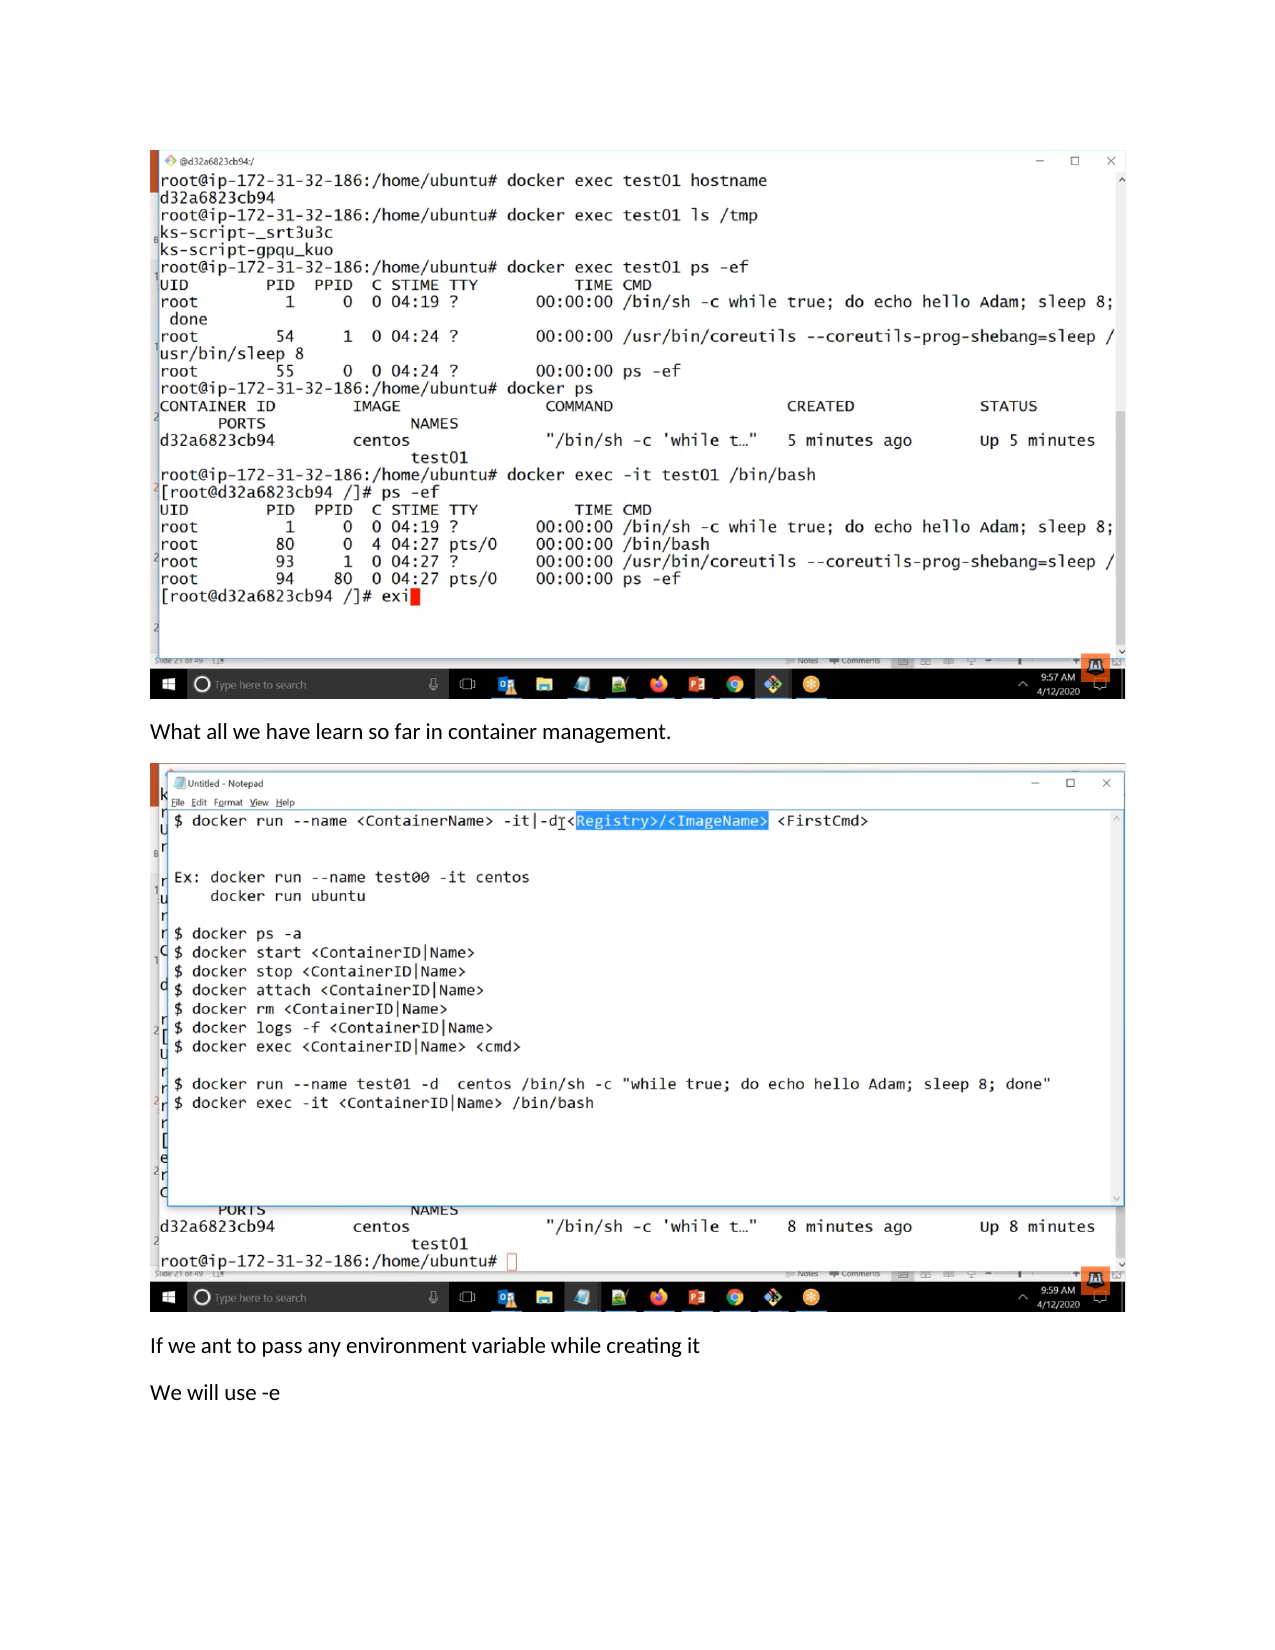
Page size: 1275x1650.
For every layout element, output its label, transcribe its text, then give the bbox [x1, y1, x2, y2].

text If we ant to pass any environment variable while creating it [150, 1331, 1125, 1359]
text What all we have learn so far in container management. [150, 717, 1125, 745]
picture [150, 150, 1125, 699]
text We will use -e [150, 1378, 1125, 1406]
picture [150, 763, 1125, 1312]
